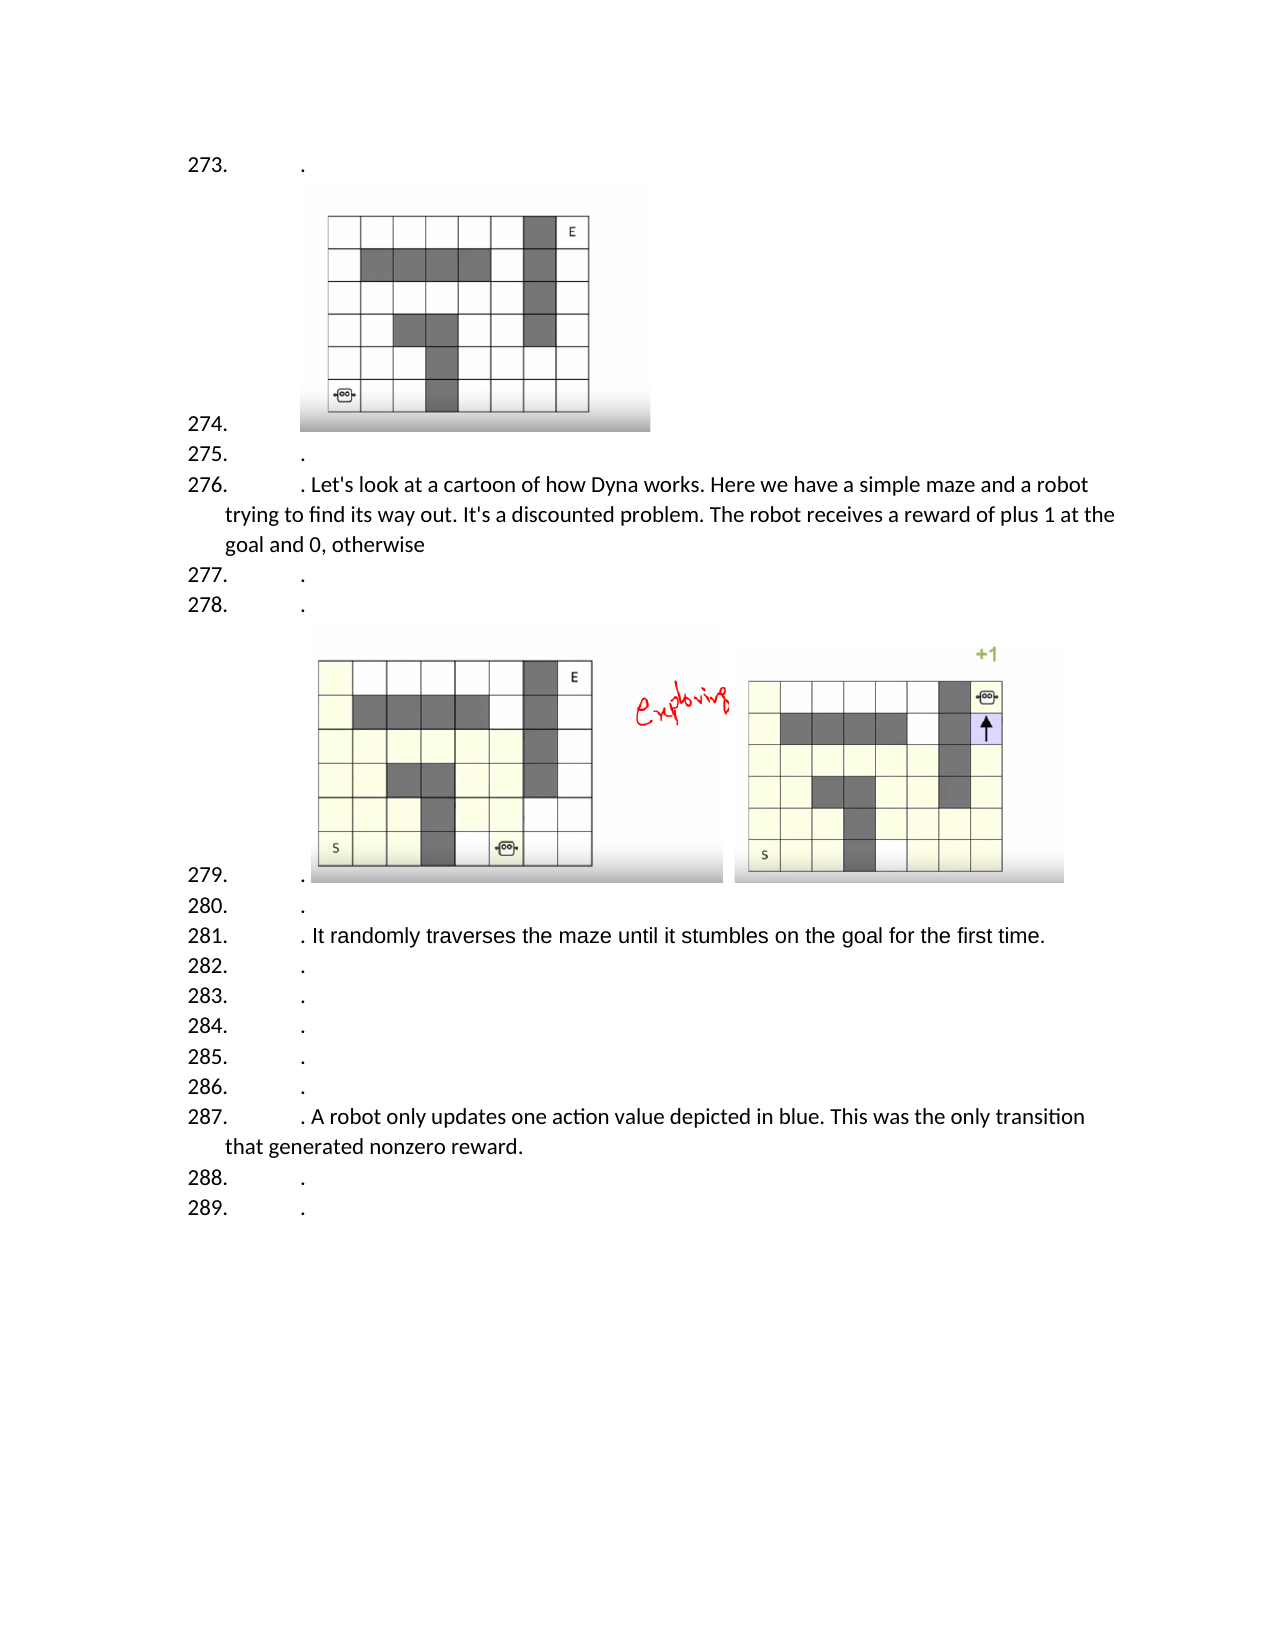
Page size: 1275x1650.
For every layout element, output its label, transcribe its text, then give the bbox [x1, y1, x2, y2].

list . [187, 150, 1125, 178]
list . Let's look at a cartoon of how Dyna works. Here we have a simple maze and a robot trying to find its way out. It's a discounted problem. The robot receives a reward of plus 1 at the goal and 0, otherwise [187, 470, 1125, 558]
picture [311, 620, 730, 883]
list . It randomly traverses the maze until it stumbles on the goal for the first time. [187, 921, 1125, 949]
list . [187, 560, 1125, 588]
list . [187, 1042, 1125, 1070]
list . [187, 891, 1125, 919]
picture [300, 180, 651, 432]
list . [187, 1193, 1125, 1221]
list . [187, 1012, 1125, 1040]
list . [187, 981, 1125, 1009]
list . [187, 591, 1125, 618]
list . [187, 1163, 1125, 1191]
list . [187, 1072, 1125, 1100]
list . [187, 439, 1125, 467]
list . A robot only updates one action value depicted in blue. This was the only transition that generated nonzero reward. [187, 1102, 1125, 1161]
picture [734, 645, 1064, 883]
list . [187, 951, 1125, 979]
